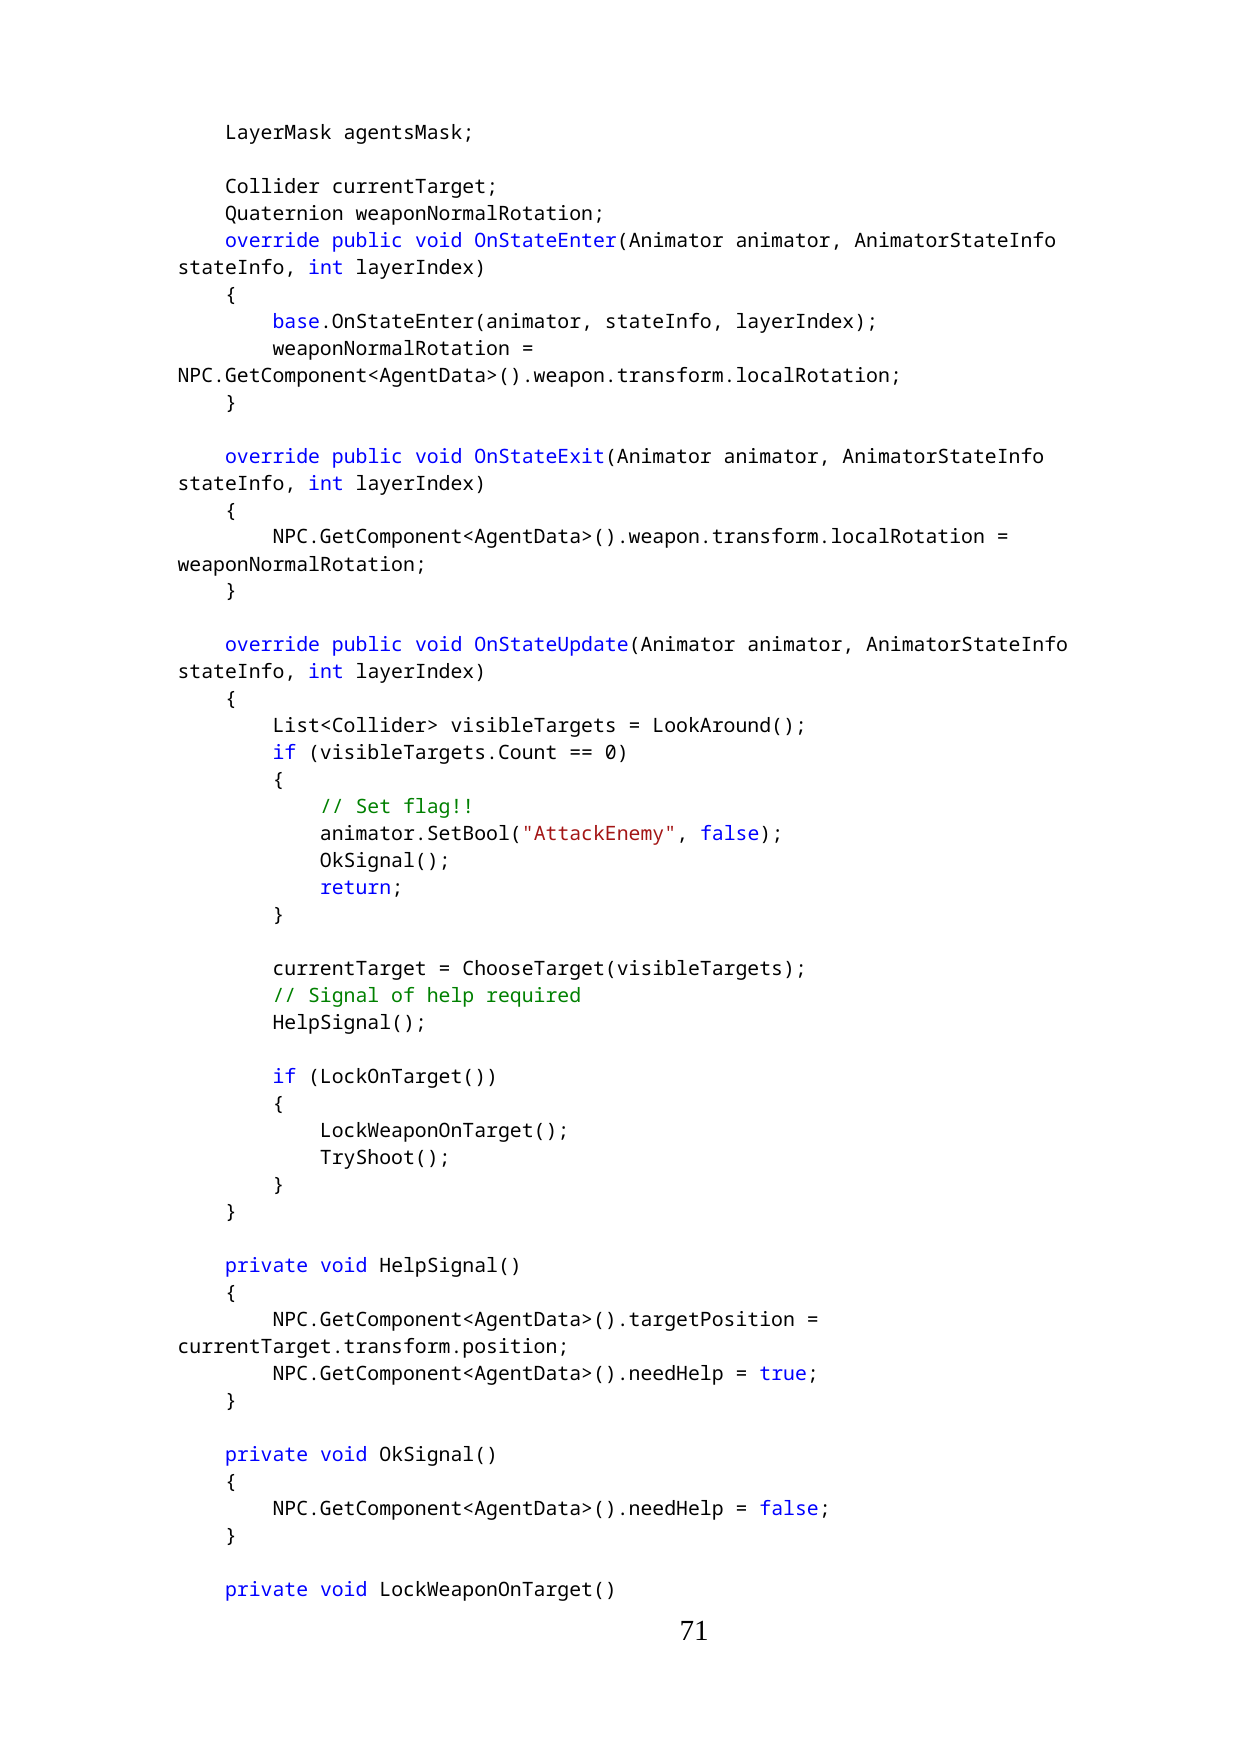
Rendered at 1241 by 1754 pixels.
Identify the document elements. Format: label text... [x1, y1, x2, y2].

text base.OnStateEnter(animator, stateInfo, layerIndex); [177, 307, 1152, 334]
text } [177, 1197, 1152, 1224]
text TryShoot(); [177, 1143, 1152, 1170]
text { [177, 766, 1152, 793]
text } [177, 1386, 1152, 1413]
text NPC.GetComponent<AgentData>().needHelp = true; [177, 1359, 1152, 1386]
text NPC.GetComponent<AgentData>().targetPosition = currentTarget.transform.position; [177, 1305, 1152, 1359]
text { [177, 496, 1152, 523]
text { [177, 685, 1152, 712]
text LayerMask agentsMask; [177, 118, 1152, 145]
text // Signal of help required [177, 981, 1152, 1008]
text weaponNormalRotation = NPC.GetComponent<AgentData>().weapon.transform.localRotation; [177, 334, 1152, 388]
text private void OkSignal() [177, 1440, 1152, 1467]
text List<Collider> visibleTargets = LookAround(); [177, 712, 1152, 739]
text } [177, 901, 1152, 927]
text NPC.GetComponent<AgentData>().needHelp = false; [177, 1494, 1152, 1521]
text } [177, 388, 1152, 415]
text override public void OnStateExit(Animator animator, AnimatorStateInfo stateInfo, int layerIndex) [177, 442, 1152, 496]
text OkSignal(); [177, 847, 1152, 873]
text } [177, 577, 1152, 604]
text // Set flag!! [177, 793, 1152, 819]
text { [177, 1278, 1152, 1305]
text Quaternion weaponNormalRotation; [177, 199, 1152, 226]
text { [177, 280, 1152, 307]
text private void LockWeaponOnTarget() [177, 1575, 1152, 1602]
text if (visibleTargets.Count == 0) [177, 739, 1152, 766]
text override public void OnStateEnter(Animator animator, AnimatorStateInfo stateInfo, int layerIndex) [177, 226, 1152, 280]
text private void HelpSignal() [177, 1251, 1152, 1278]
text Collider currentTarget; [177, 172, 1152, 199]
text if (LockOnTarget()) [177, 1062, 1152, 1089]
text LockWeaponOnTarget(); [177, 1116, 1152, 1143]
text HelpSignal(); [177, 1008, 1152, 1035]
text NPC.GetComponent<AgentData>().weapon.transform.localRotation = weaponNormalRotation; [177, 523, 1152, 577]
text } [177, 1170, 1152, 1197]
text { [177, 1089, 1152, 1116]
text } [177, 1521, 1152, 1548]
text animator.SetBool("AttackEnemy", false); [177, 819, 1152, 847]
text currentTarget = ChooseTarget(visibleTargets); [177, 954, 1152, 981]
text return; [177, 873, 1152, 901]
text override public void OnStateUpdate(Animator animator, AnimatorStateInfo stateInfo, int layerIndex) [177, 631, 1152, 685]
text { [177, 1467, 1152, 1494]
